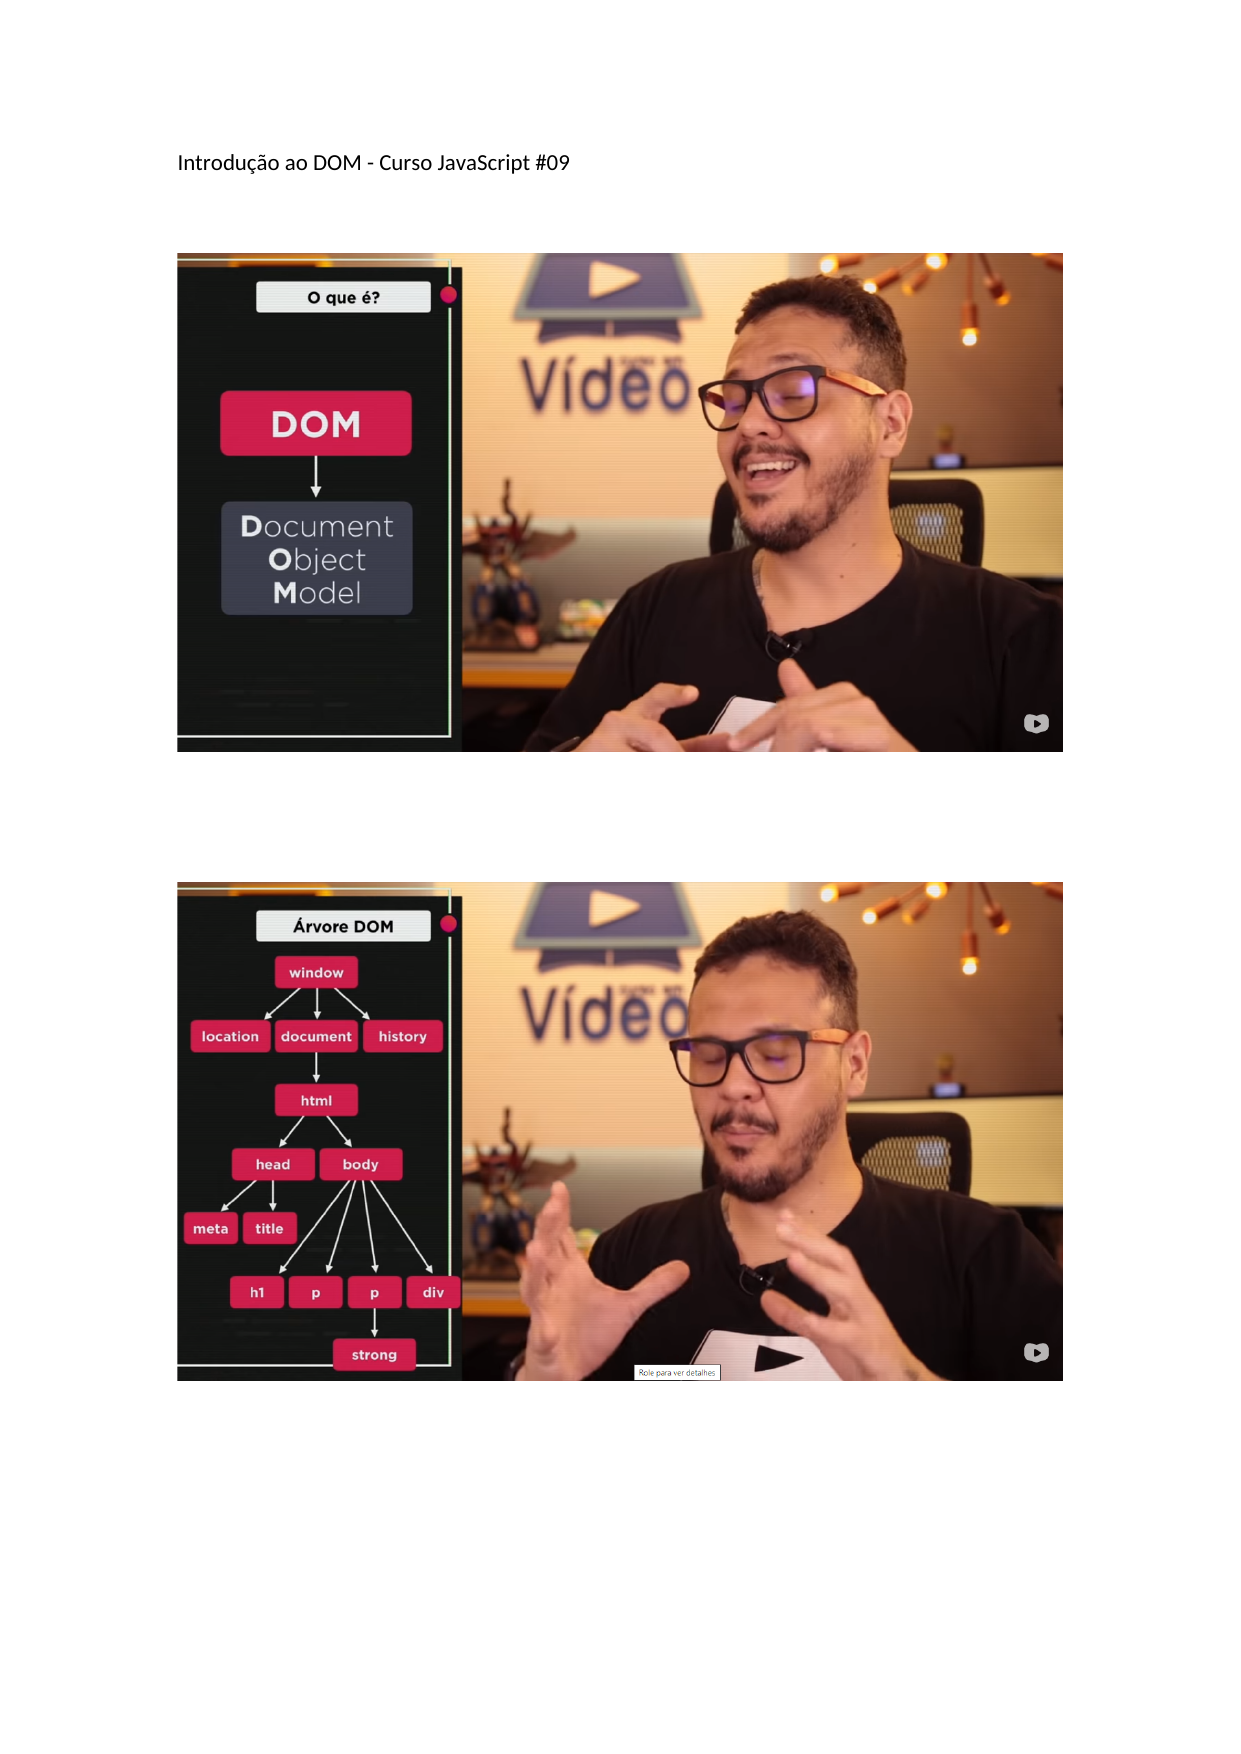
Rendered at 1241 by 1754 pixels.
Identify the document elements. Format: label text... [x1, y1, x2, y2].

text Introdução ao DOM - Curso JavaScript #09 [177, 148, 1063, 176]
picture [177, 882, 1063, 1381]
picture [177, 253, 1063, 752]
